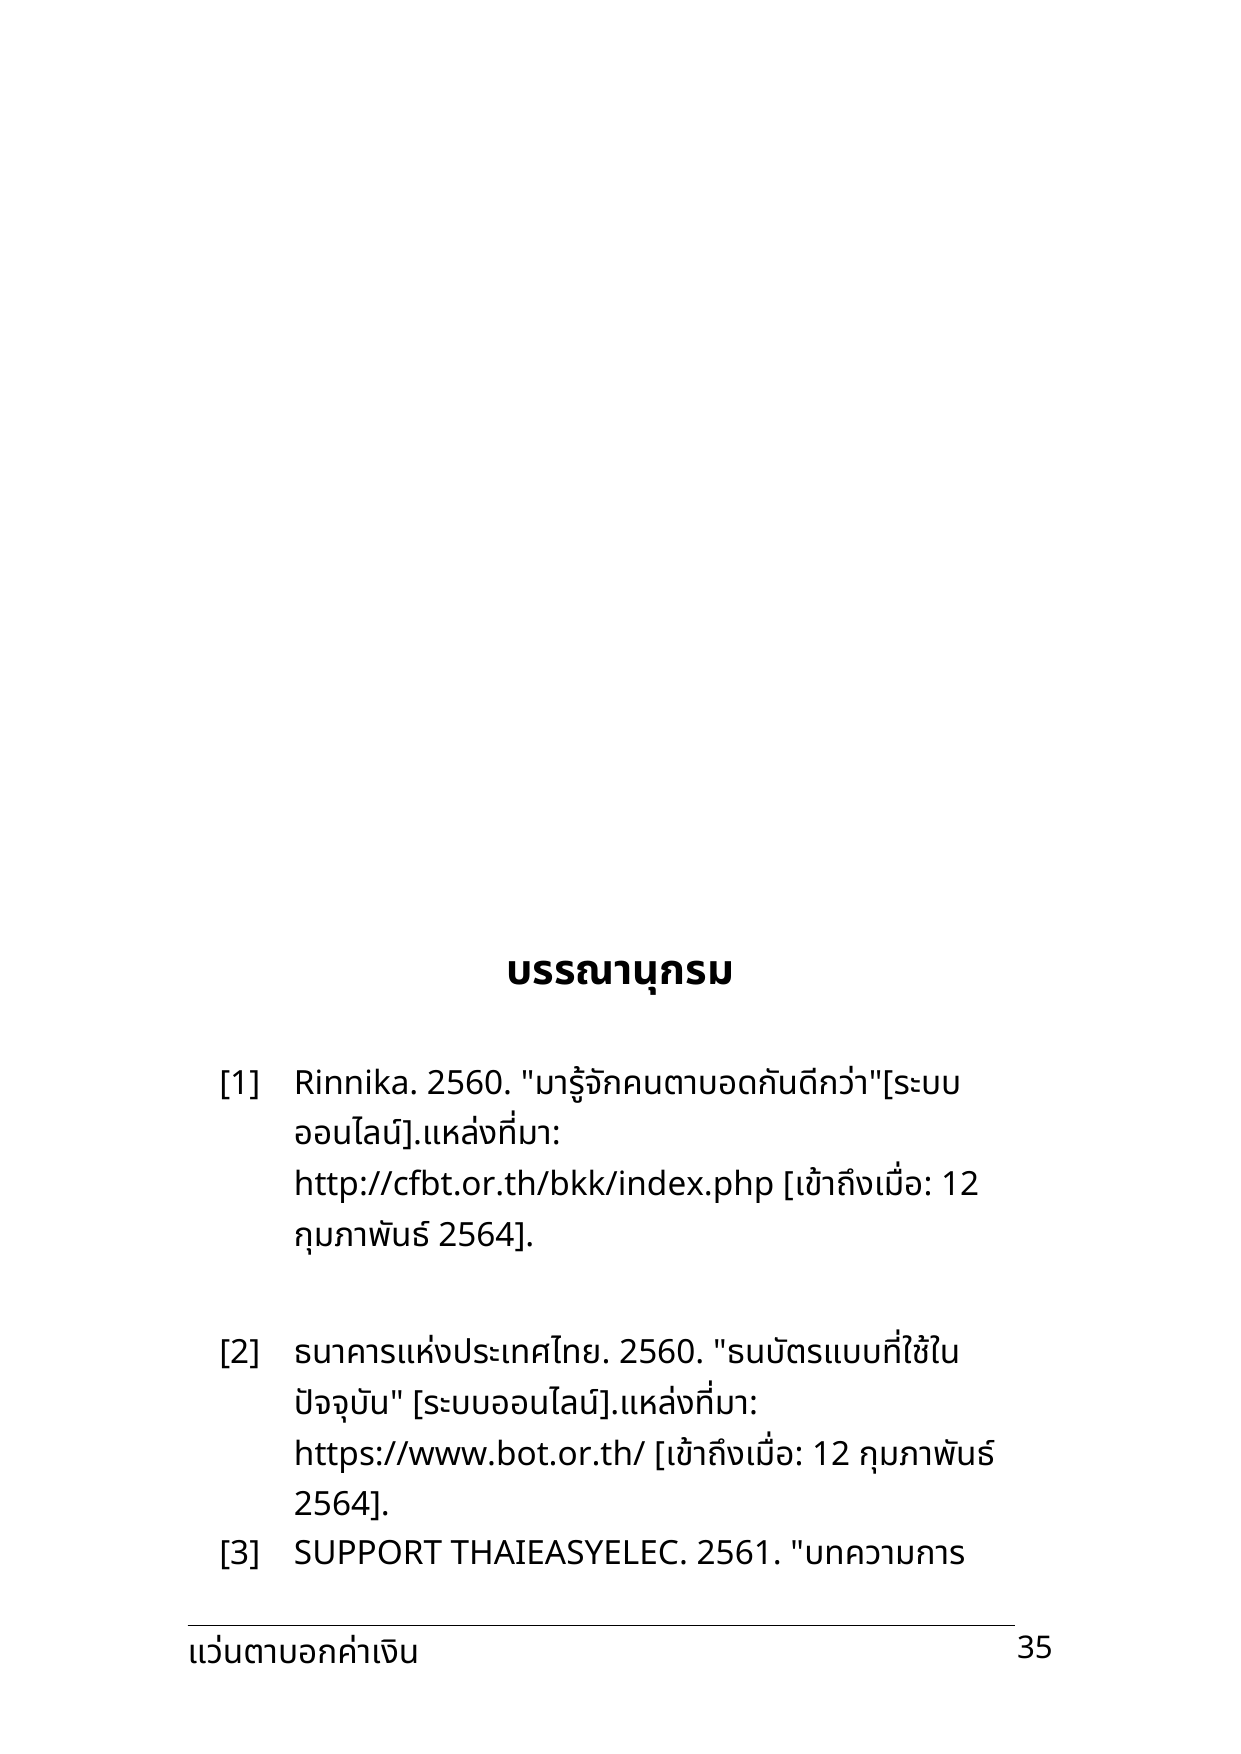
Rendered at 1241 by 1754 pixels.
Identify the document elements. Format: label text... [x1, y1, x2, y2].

text บรรณานุกรม [187, 941, 1053, 1003]
table_header Rinnika. 2560. "มารู้จักคนตาบอดกันดีกว่า"[ระบบออนไลน์].แหล่งที่มา: http://cfbt.or.th/bkk/index.php [เข้าถึงเมื่อ: 12 กุมภาพันธ์ 2564]. [262, 1057, 1035, 1327]
table_header [1] [188, 1057, 262, 1327]
table_cell [3] [188, 1527, 262, 1604]
table_cell ธนาคารแห่งประเทศไทย. 2560. "ธนบัตรแบบที่ใช้ในปัจจุบัน" [ระบบออนไลน์].แหล่งที่มา: https://www.bot.or.th/ [เข้าถึงเมื่อ: 12 กุมภาพันธ์ 2564]. [262, 1327, 1035, 1527]
table_cell [2] [188, 1327, 262, 1527]
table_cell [262, 1527, 1035, 1604]
